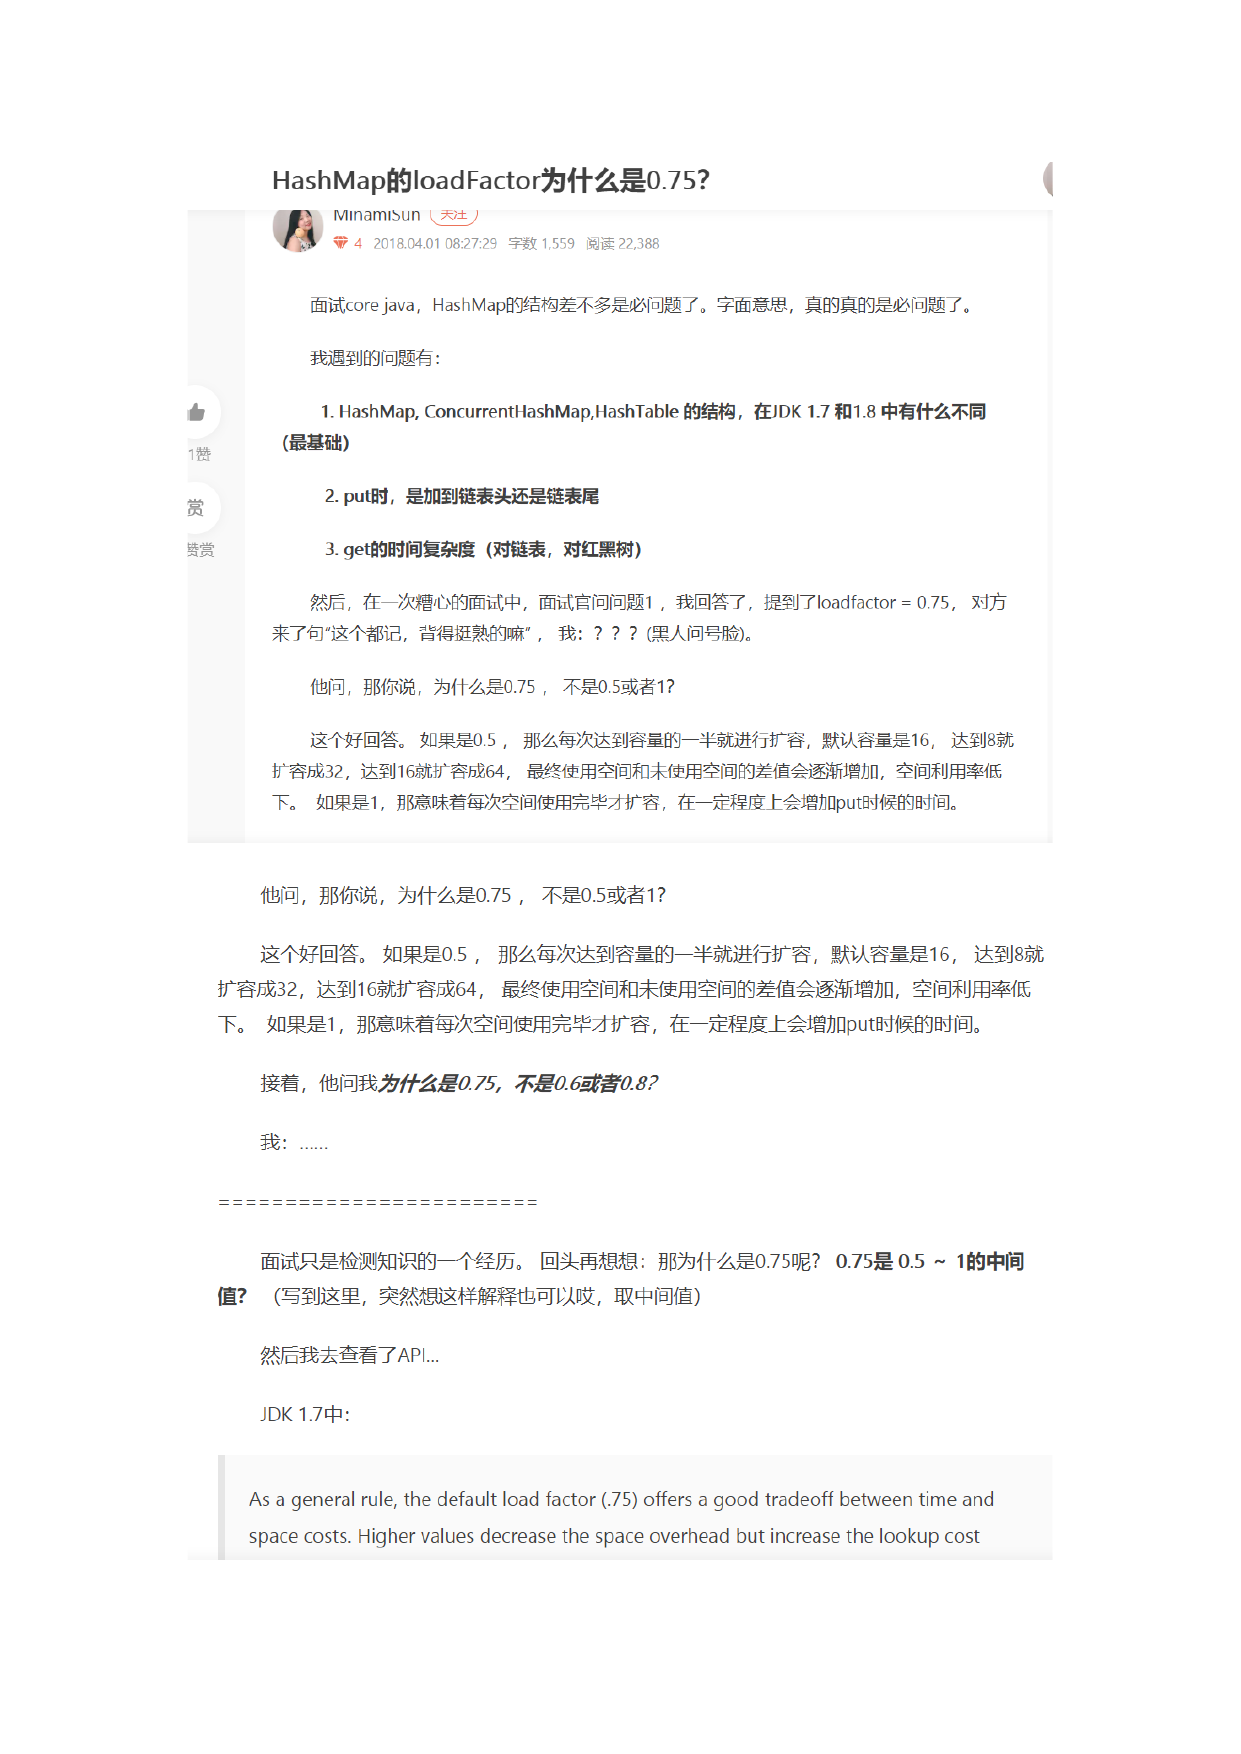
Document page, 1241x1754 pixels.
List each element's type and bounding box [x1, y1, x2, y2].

picture [187, 162, 1053, 848]
picture [187, 877, 1053, 1564]
